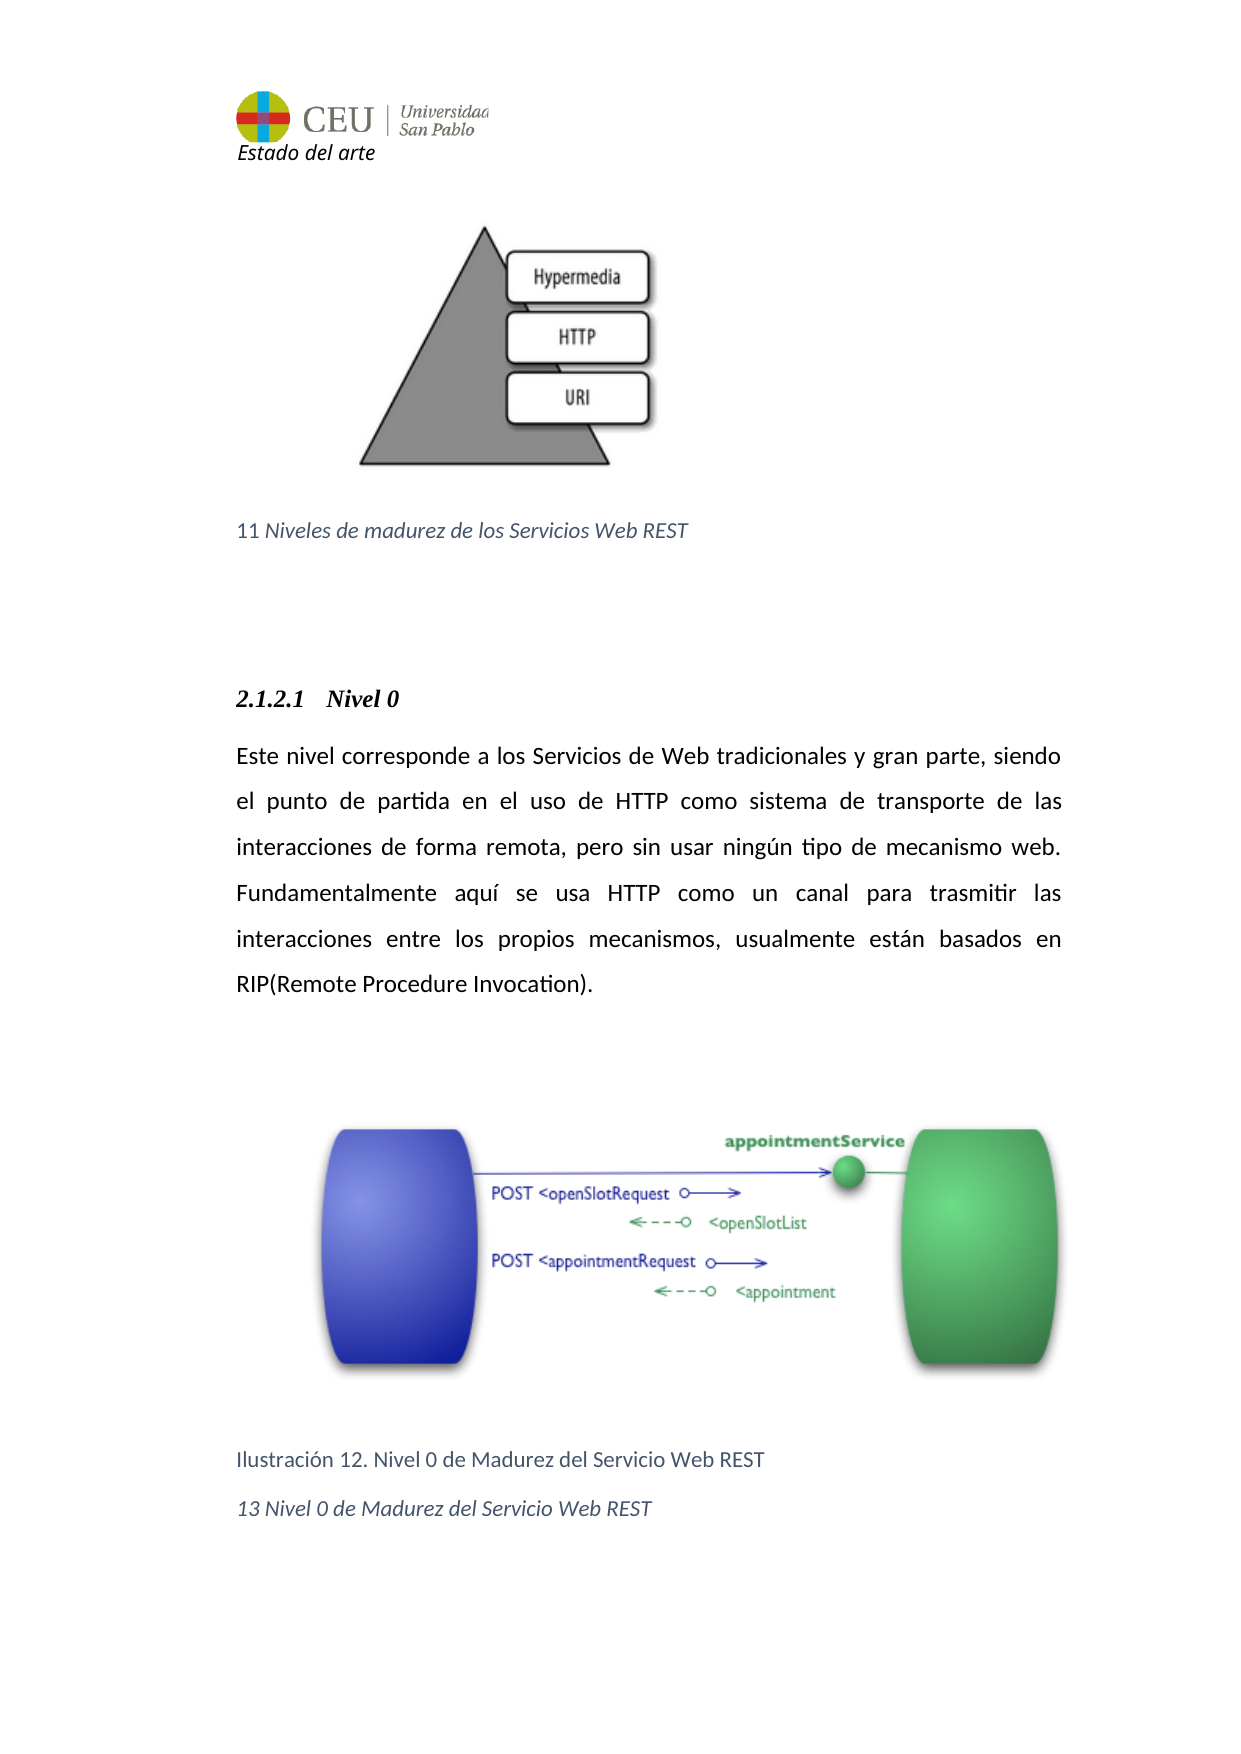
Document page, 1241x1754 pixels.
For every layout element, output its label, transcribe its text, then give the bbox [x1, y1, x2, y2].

picture [235, 89, 489, 143]
picture [236, 206, 712, 476]
subtitle Nivel 0 [236, 684, 1063, 713]
picture [310, 1110, 1137, 1405]
text Ilustración . Nivel 0 de Madurez del Servicio Web REST [236, 1445, 1063, 1473]
